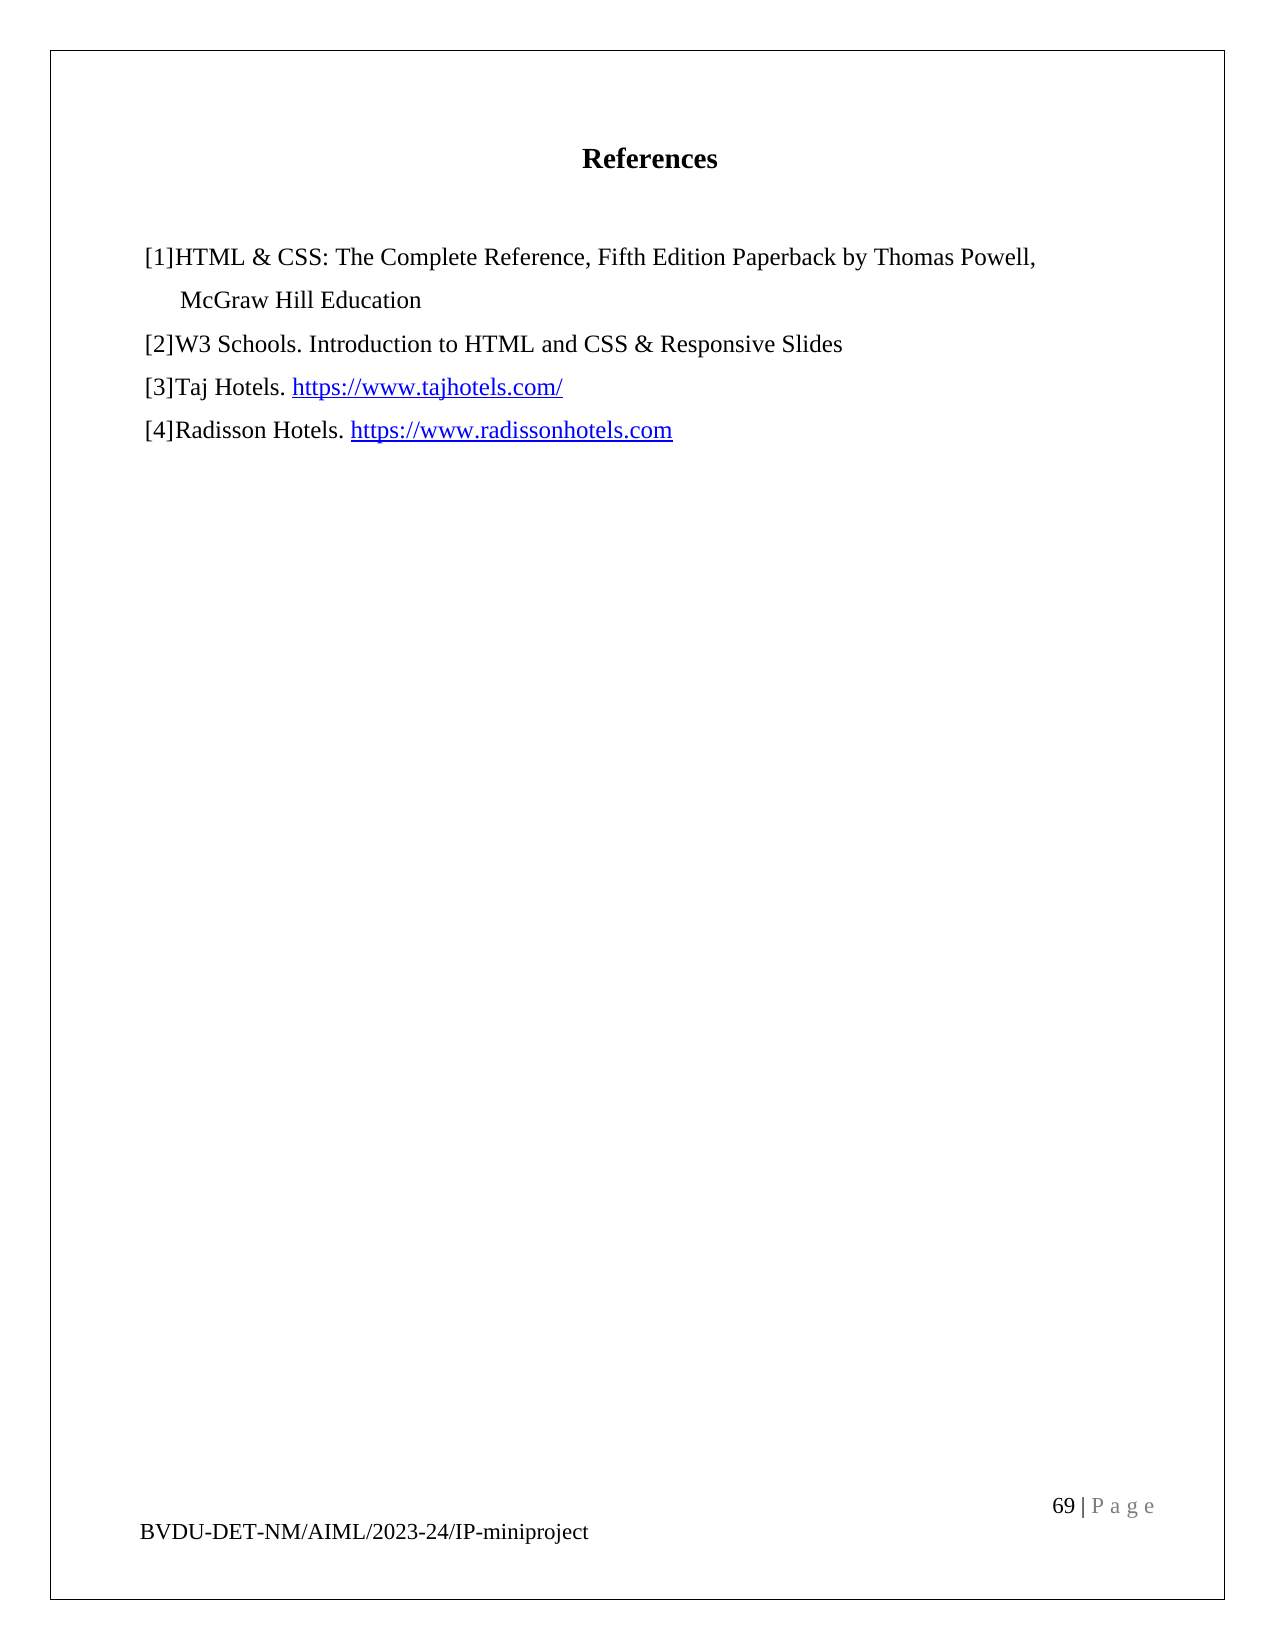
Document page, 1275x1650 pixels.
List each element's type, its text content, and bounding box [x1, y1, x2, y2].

subtitle References [138, 142, 1162, 175]
list W3 Schools. Introduction to HTML and CSS & Responsive Slides [144, 329, 1095, 357]
list Taj Hotels. https://www.tajhotels.com/ [144, 372, 1095, 401]
list Radisson Hotels. https://www.radissonhotels.com [144, 415, 1095, 444]
list McGraw Hill Education [180, 285, 1095, 314]
list HTML & CSS: The Complete Reference, Fifth Edition Paperback by Thomas Powell, [144, 242, 1095, 271]
